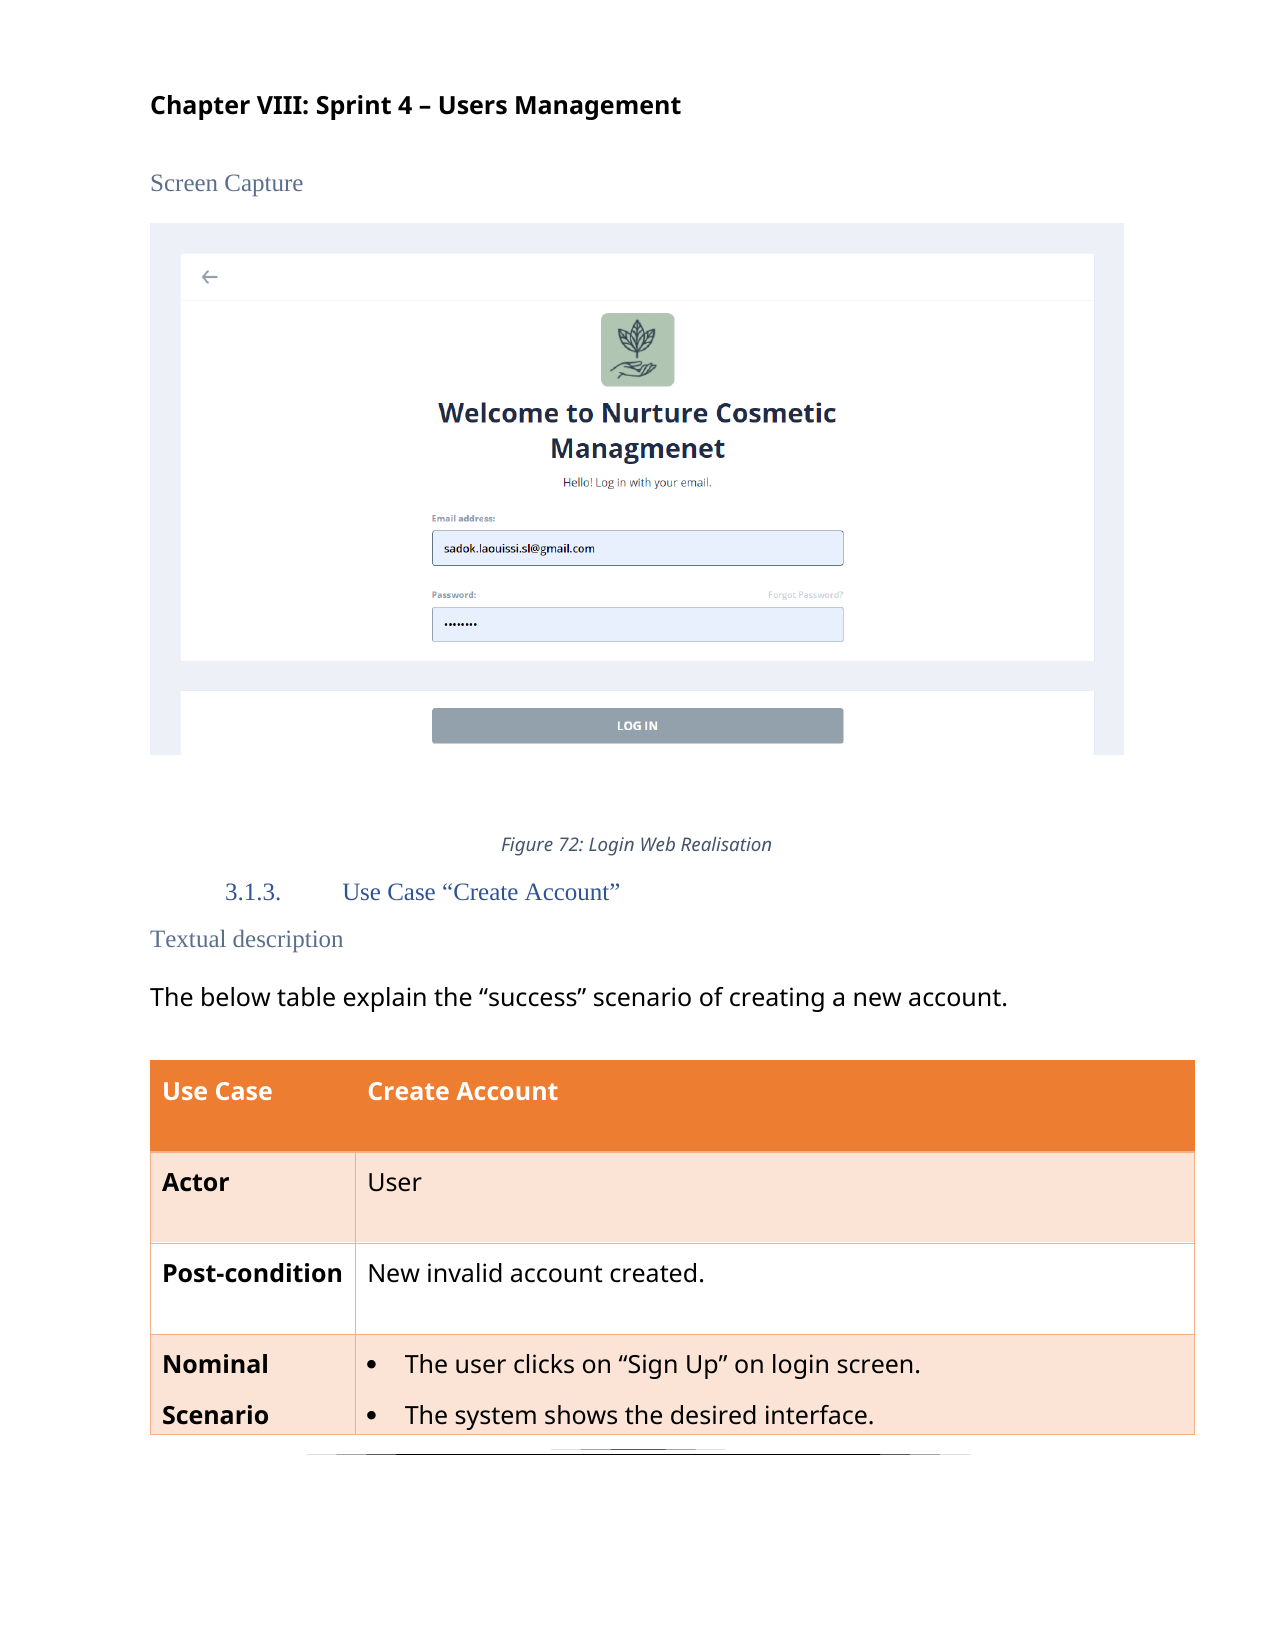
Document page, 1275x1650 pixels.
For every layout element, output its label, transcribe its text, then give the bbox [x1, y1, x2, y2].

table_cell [356, 1335, 1194, 1434]
table_cell Post-condition [151, 1244, 355, 1333]
table_cell New invalid account created. [356, 1244, 1194, 1333]
table_cell Actor [151, 1153, 355, 1242]
subtitle Use Case “Create Account” [225, 877, 1125, 906]
table_cell Nominal Scenario [151, 1335, 355, 1434]
table_cell User [356, 1153, 1194, 1242]
table_header Create Account [356, 1061, 1194, 1151]
picture [150, 223, 1124, 785]
text Figure 72: Login Web Realisation [150, 831, 1125, 856]
subtitle Screen Capture [150, 168, 1125, 197]
table_header Use Case [151, 1061, 355, 1151]
text The below table explain the “success” scenario of creating a new account. [150, 980, 1125, 1014]
subtitle Textual description [150, 924, 1125, 953]
